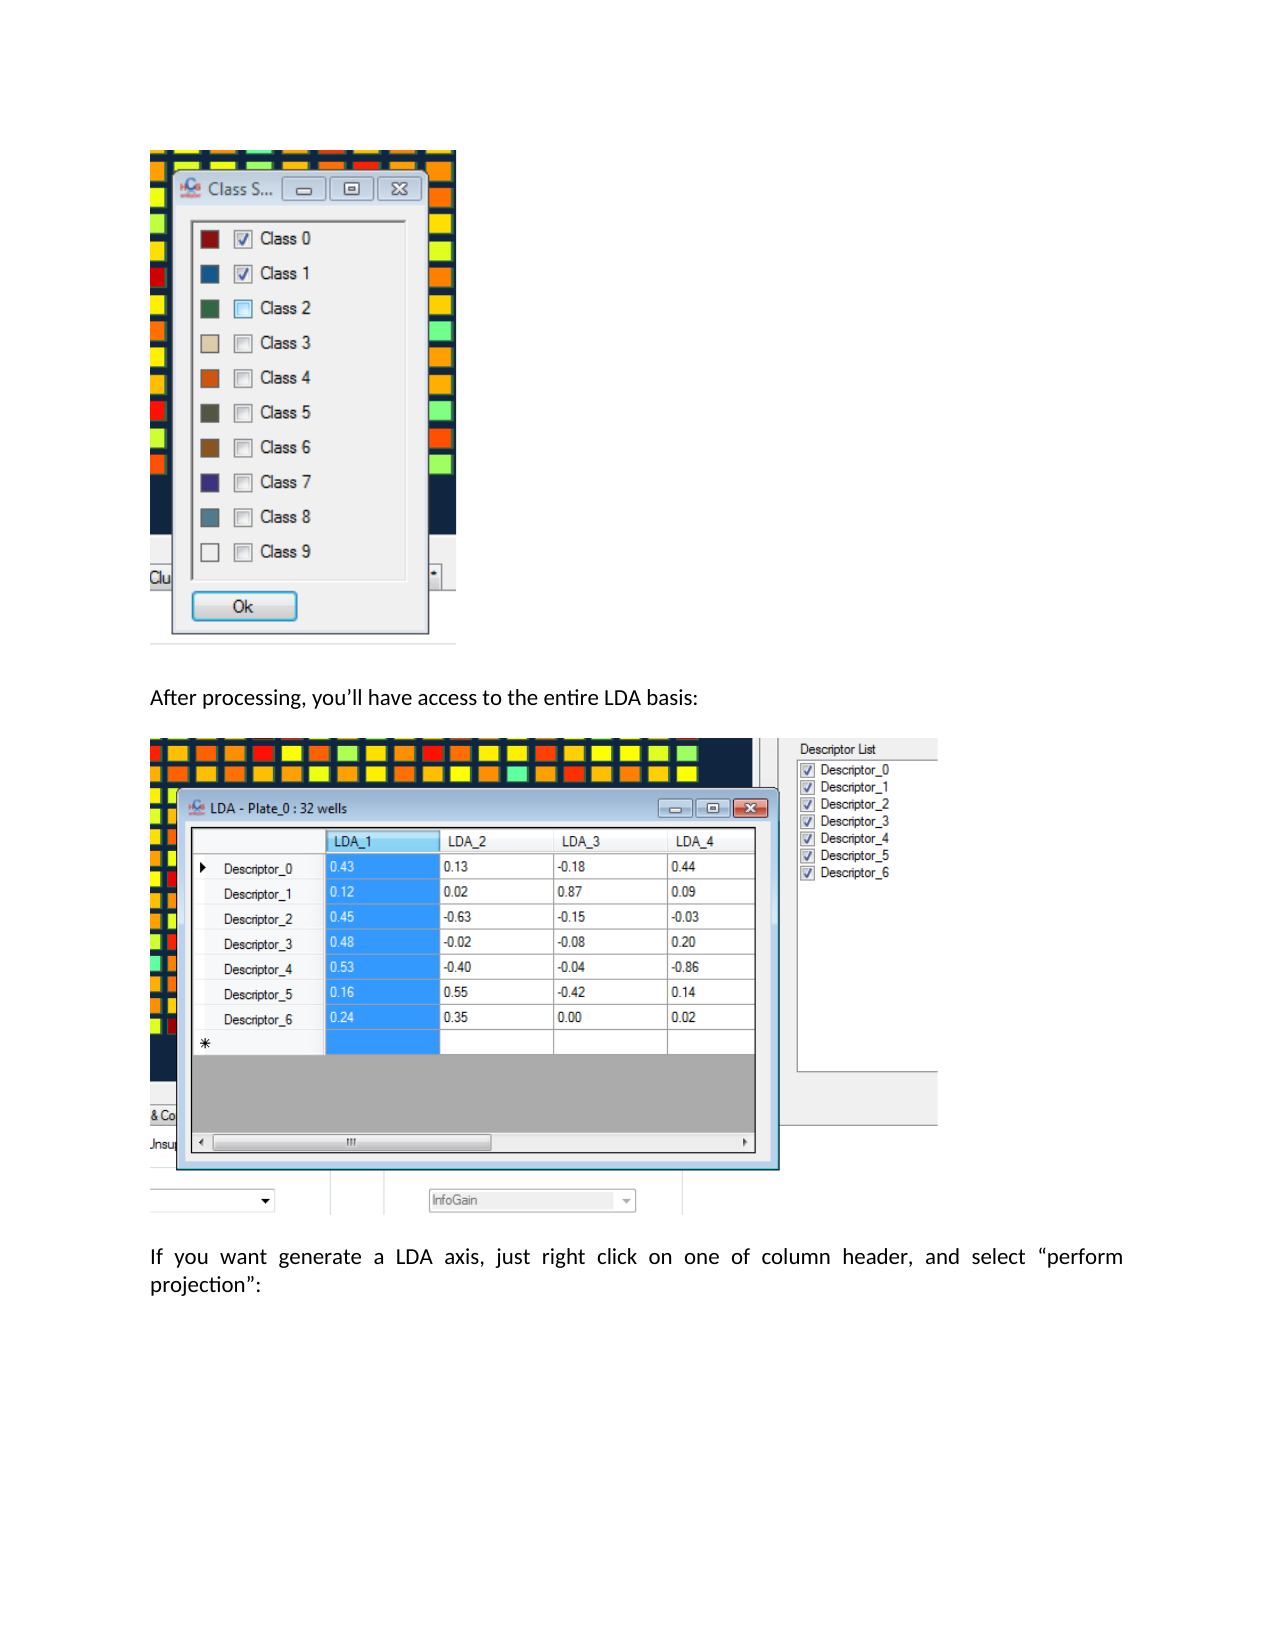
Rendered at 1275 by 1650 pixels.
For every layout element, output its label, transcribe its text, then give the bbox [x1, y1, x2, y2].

text If you want generate a LDA axis, just right click on one of column header, and select “perform projection”: [150, 1242, 1125, 1326]
text After processing, you’ll have access to the entire LDA basis: [150, 683, 1125, 711]
picture [150, 738, 938, 1215]
picture [150, 150, 457, 655]
